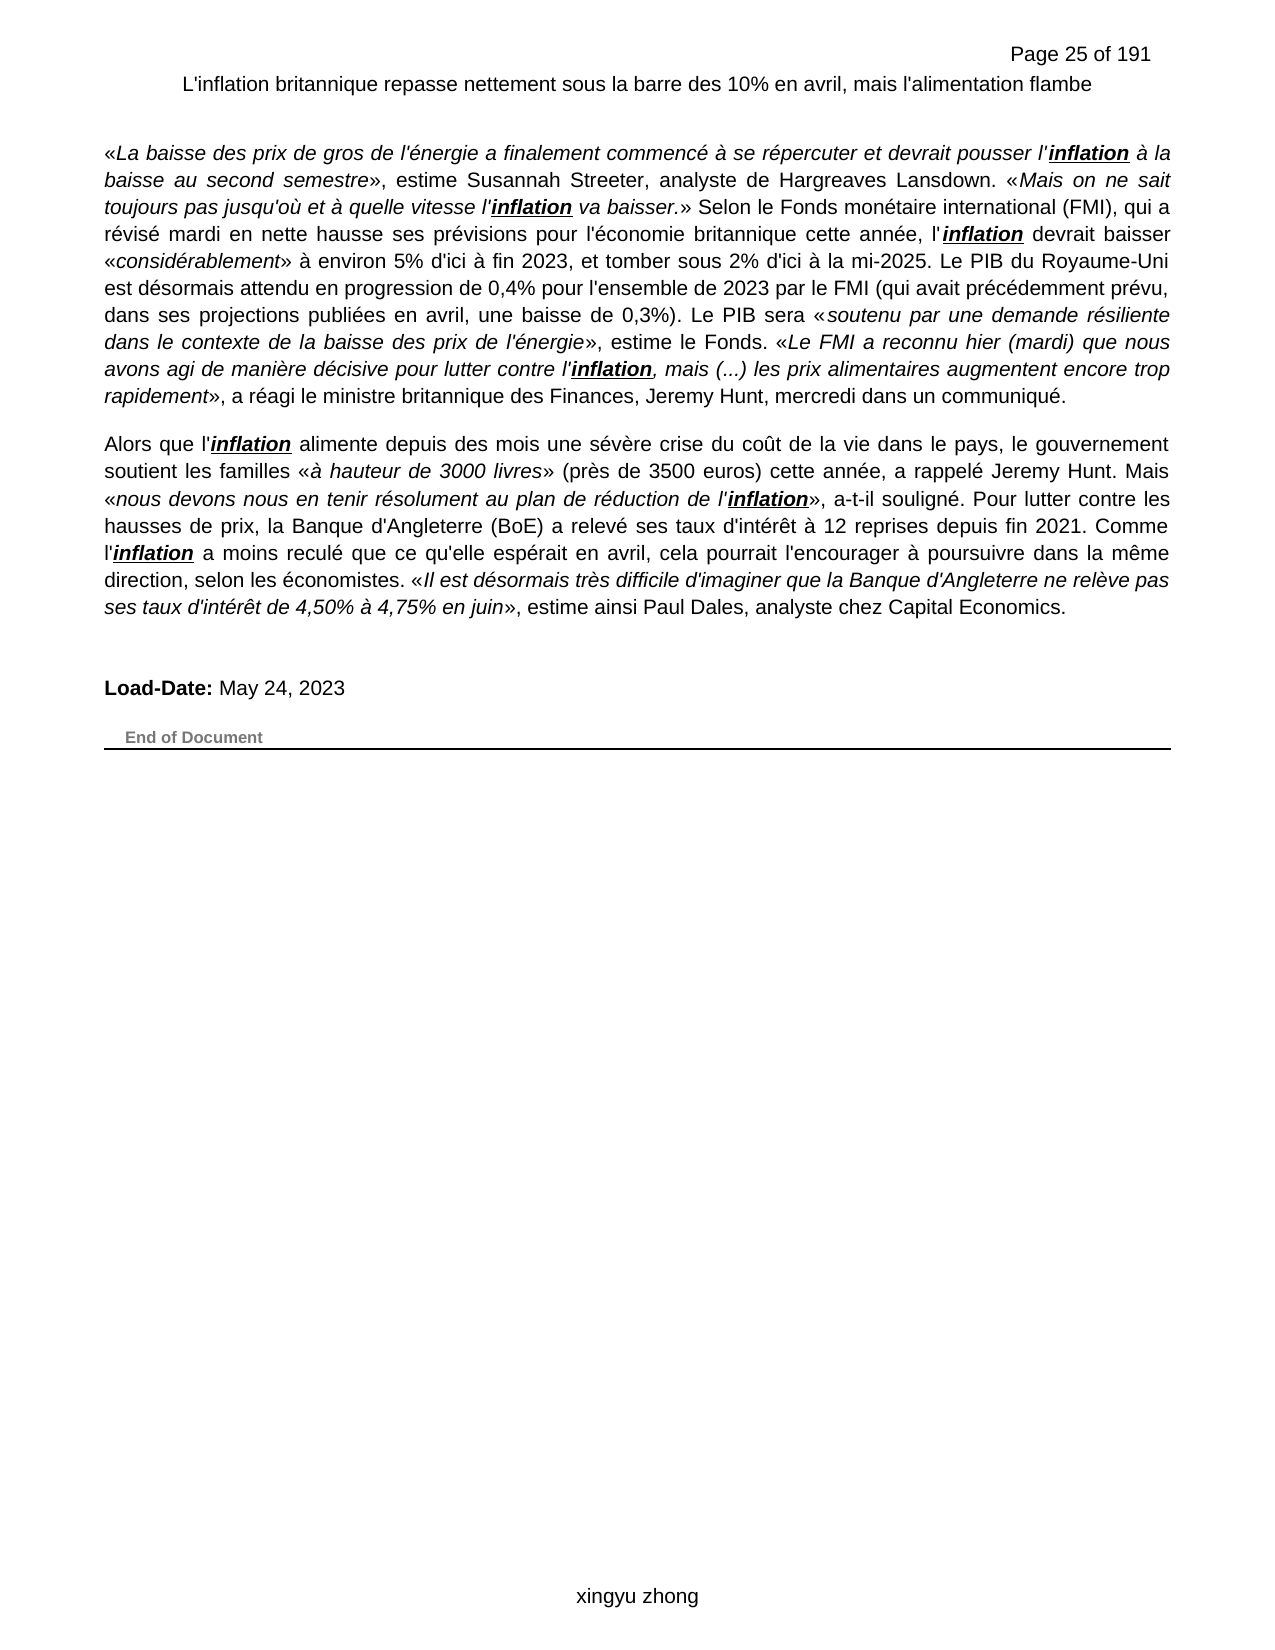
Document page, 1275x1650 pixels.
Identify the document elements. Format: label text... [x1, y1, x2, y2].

text Alors que l'inflation alimente depuis des mois une sévère crise du coût de la vie dans le pays, le gouvernement soutient les familles «à hauteur de 3000 livres» (près de 3500 euros) cette année, a rappelé Jeremy Hunt. Mais «nous devons nous en tenir résolument au plan de réduction de l'inflation», a-t-il souligné. Pour lutter contre les hausses de prix, la Banque d'Angleterre (BoE) a relevé ses taux d'intérêt à 12 reprises depuis fin 2021. Comme l'inflation a moins reculé que ce qu'elle espérait en avril, cela pourrait l'encourager à poursuivre dans la même direction, selon les économistes. «Il est désormais très difficile d'imaginer que la Banque d'Angleterre ne relève pas ses taux d'intérêt de 4,50% à 4,75% en juin», estime ainsi Paul Dales, analyste chez Capital Economics. [104, 429, 1171, 619]
text End of Document [125, 728, 1171, 747]
text «La baisse des prix de gros de l'énergie a finalement commencé à se répercuter et devrait pousser l'inflation à la baisse au second semestre», estime Susannah Streeter, analyste de Hargreaves Lansdown. «Mais on ne sait toujours pas jusqu'où et à quelle vitesse l'inflation va baisser.» Selon le Fonds monétaire international (FMI), qui a révisé mardi en nette hausse ses prévisions pour l'économie britannique cette année, l'inflation devrait baisser «considérablement» à environ 5% d'ici à fin 2023, et tomber sous 2% d'ici à la mi-2025. Le PIB du Royaume-Uni est désormais attendu en progression de 0,4% pour l'ensemble de 2023 par le FMI (qui avait précédemment prévu, dans ses projections publiées en avril, une baisse de 0,3%). Le PIB sera «soutenu par une demande résiliente dans le contexte de la baisse des prix de l'énergie», estime le Fonds. «Le FMI a reconnu hier (mardi) que nous avons agi de manière décisive pour lutter contre l'inflation, mais (...) les prix alimentaires augmentent encore trop rapidement», a réagi le ministre britannique des Finances, Jeremy Hunt, mercredi dans un communiqué. [104, 137, 1171, 408]
text Load-Date: May 24, 2023 [104, 644, 1171, 699]
